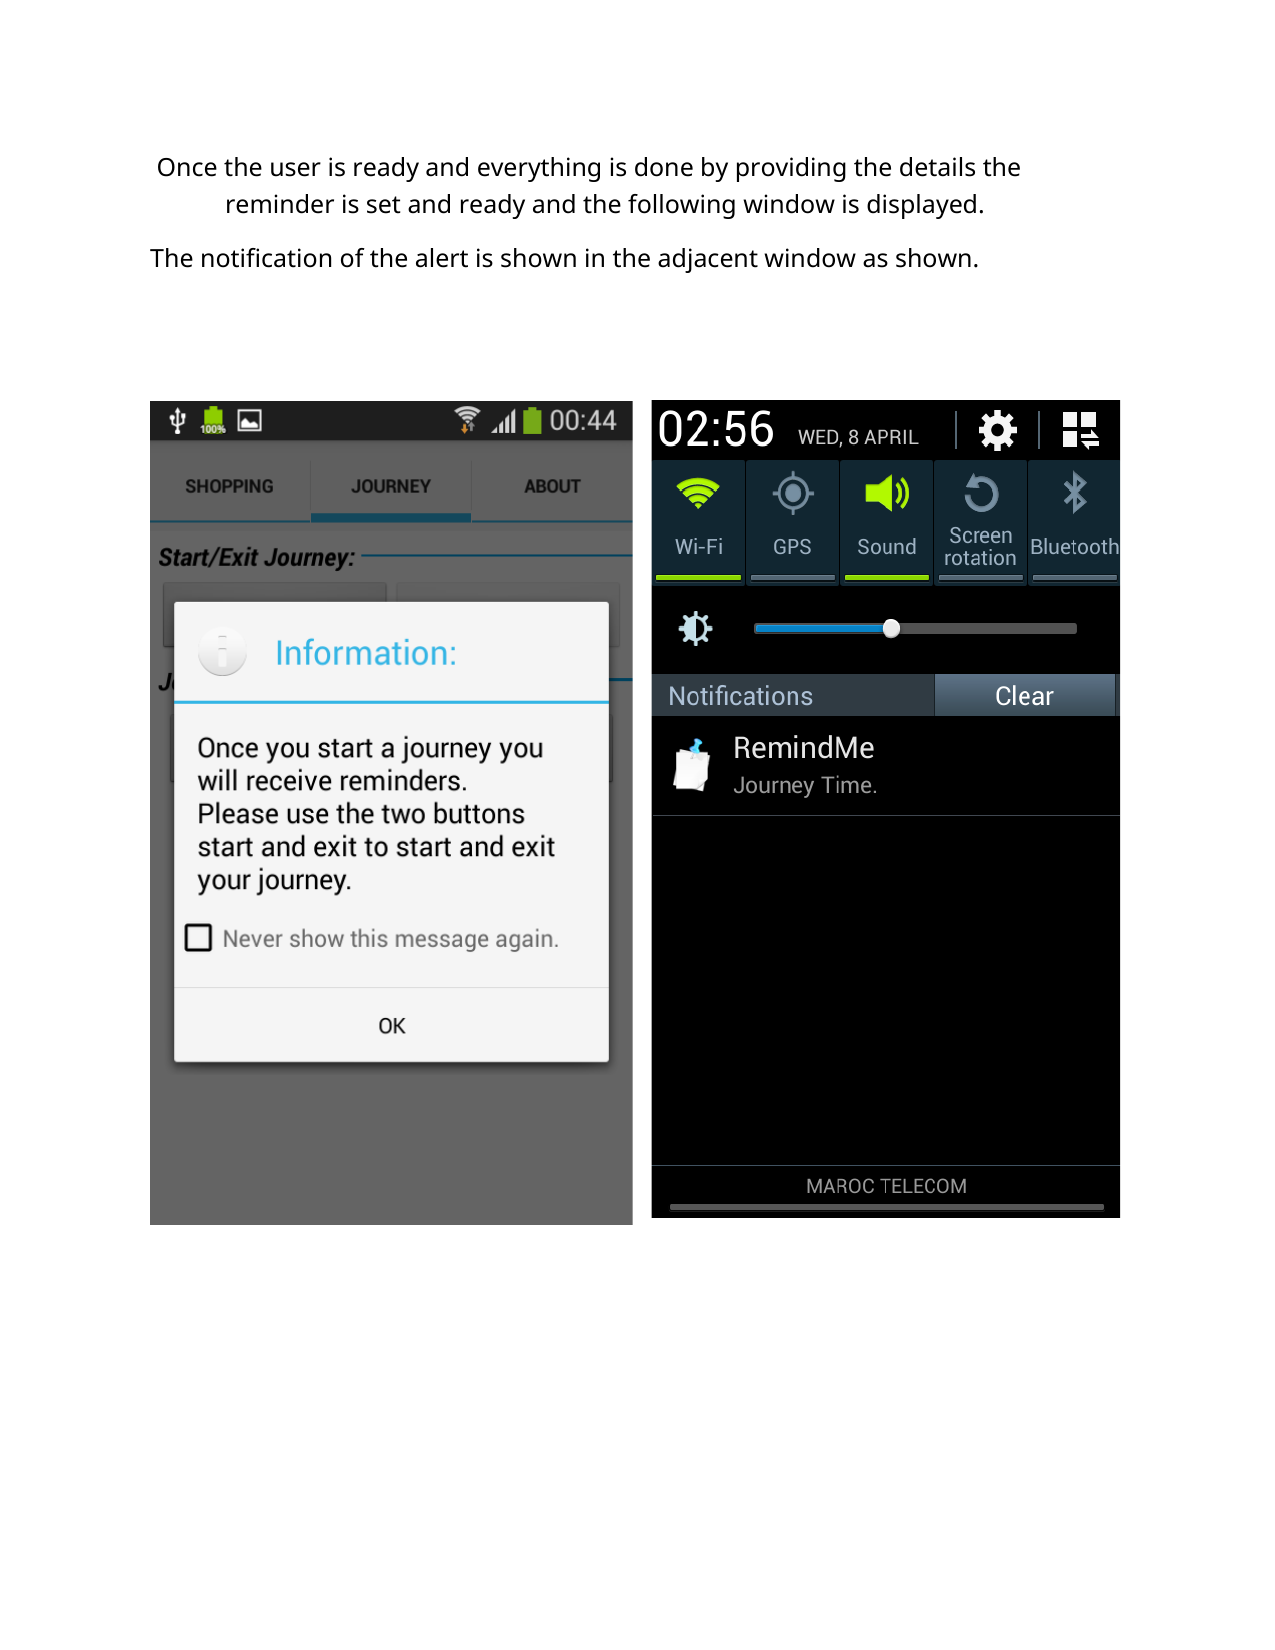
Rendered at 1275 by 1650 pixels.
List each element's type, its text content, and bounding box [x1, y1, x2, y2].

picture [150, 401, 633, 1225]
text Once the user is ready and everything is done by providing the details the reminder is set and ready and the following window is displayed. [150, 150, 1125, 221]
text The notification of the alert is shown in the adjacent window as shown. [150, 240, 1125, 274]
picture [651, 400, 1121, 1218]
